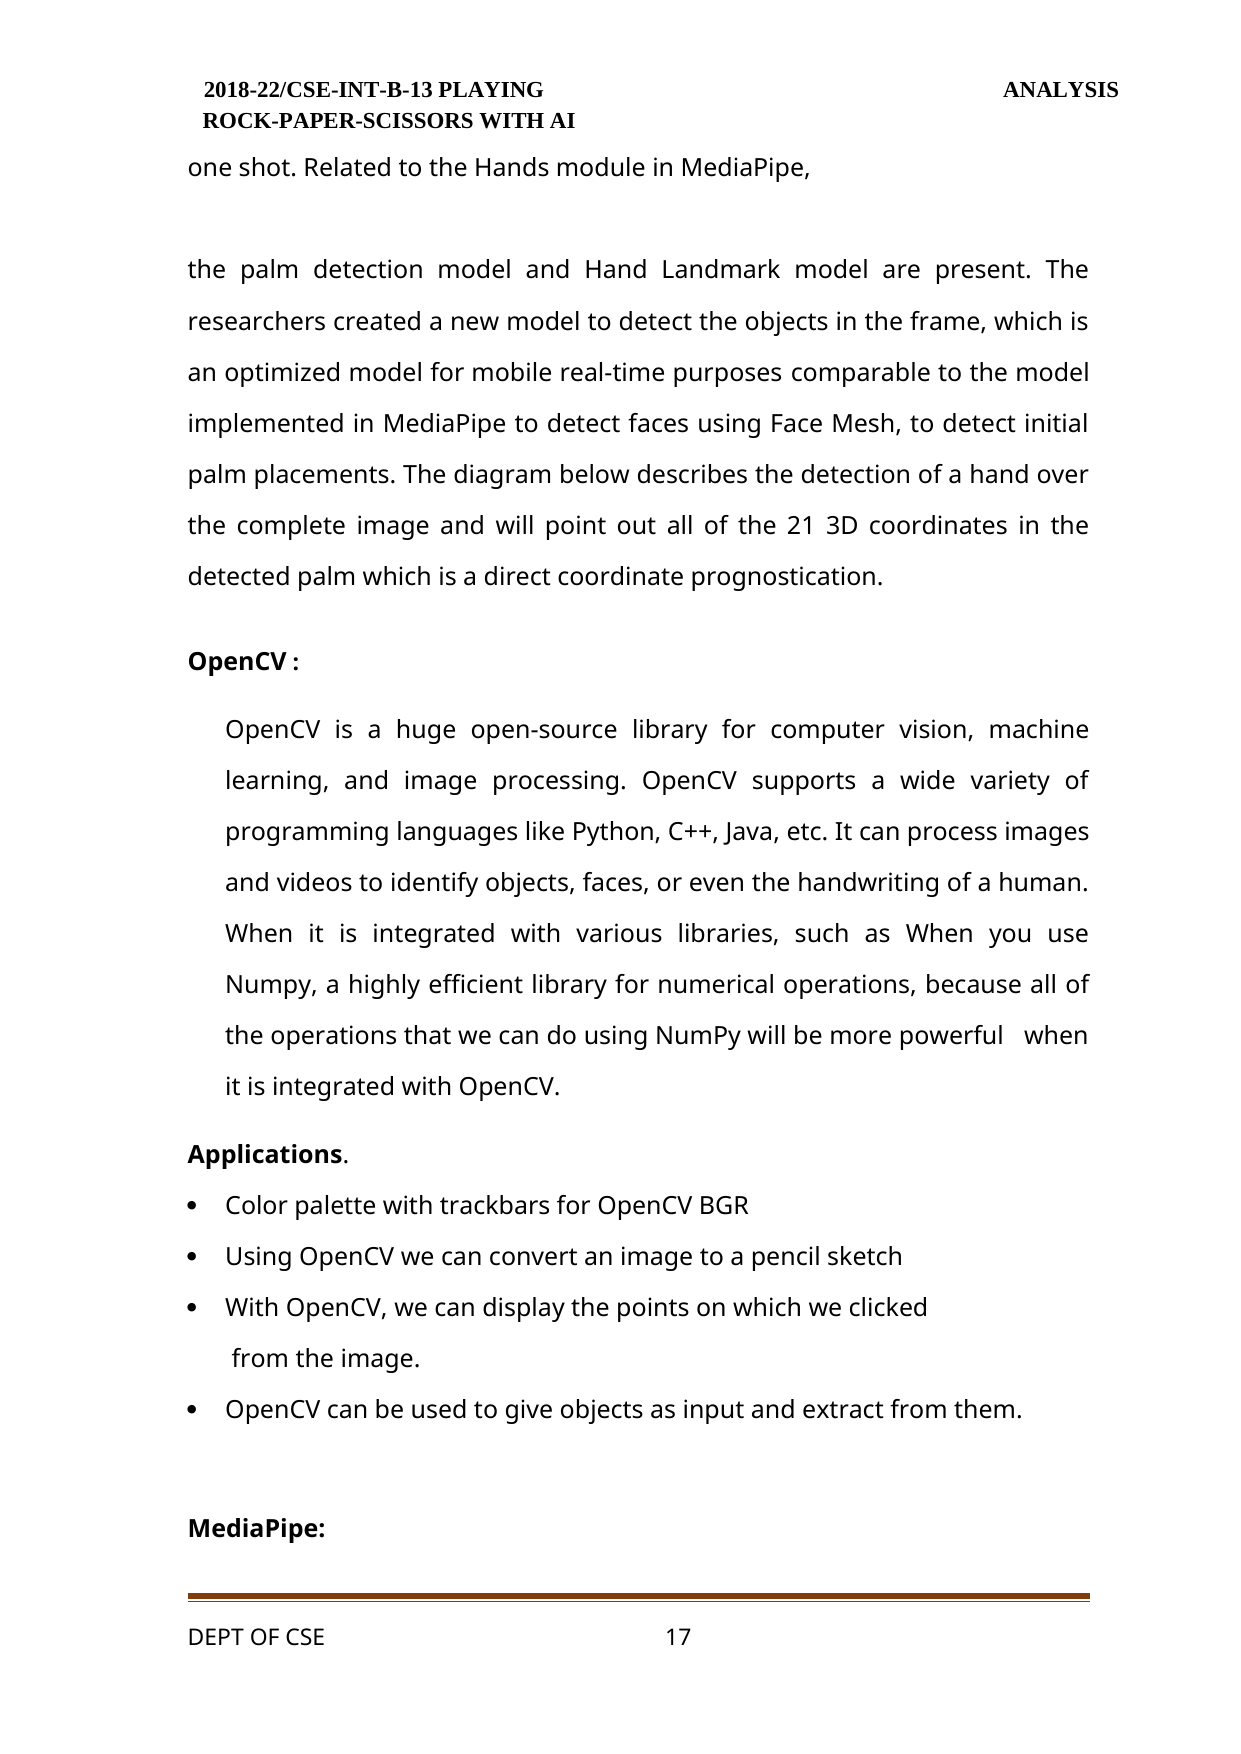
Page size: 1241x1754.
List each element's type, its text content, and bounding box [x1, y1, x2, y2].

list from the image. [225, 1340, 1090, 1374]
list Color palette with trackbars for OpenCV BGR [187, 1187, 1090, 1221]
list With OpenCV, we can display the points on which we clicked [187, 1289, 1090, 1323]
text OpenCV : [187, 643, 1090, 677]
text Applications. [187, 1136, 1090, 1170]
list Using OpenCV we can convert an image to a pencil sketch [187, 1238, 1090, 1272]
list OpenCV is a huge open-source library for computer vision, machine learning, and image processing. OpenCV supports a wide variety of programming languages like Python, C++, Java, etc. It can process images and videos to identify objects, faces, or even the handwriting of a human. When it is integrated with various libraries, such as When you use Numpy, a highly efficient library for numerical operations, because all of the operations that we can do using NumPy will be more powerful when it is integrated with OpenCV. [225, 711, 1090, 1103]
list OpenCV can be used to give objects as input and extract from them. [187, 1391, 1090, 1426]
text the palm detection model and Hand Landmark model are present. The researchers created a new model to detect the objects in the frame, which is an optimized model for mobile real-time purposes comparable to the model implemented in MediaPipe to detect faces using Face Mesh, to detect initial palm placements. The diagram below describes the detection of a hand over the complete image and will point out all of the 21 3D coordinates in the detected palm which is a direct coordinate prognostication. [187, 252, 1090, 592]
text MediaPipe: [187, 1511, 1090, 1545]
